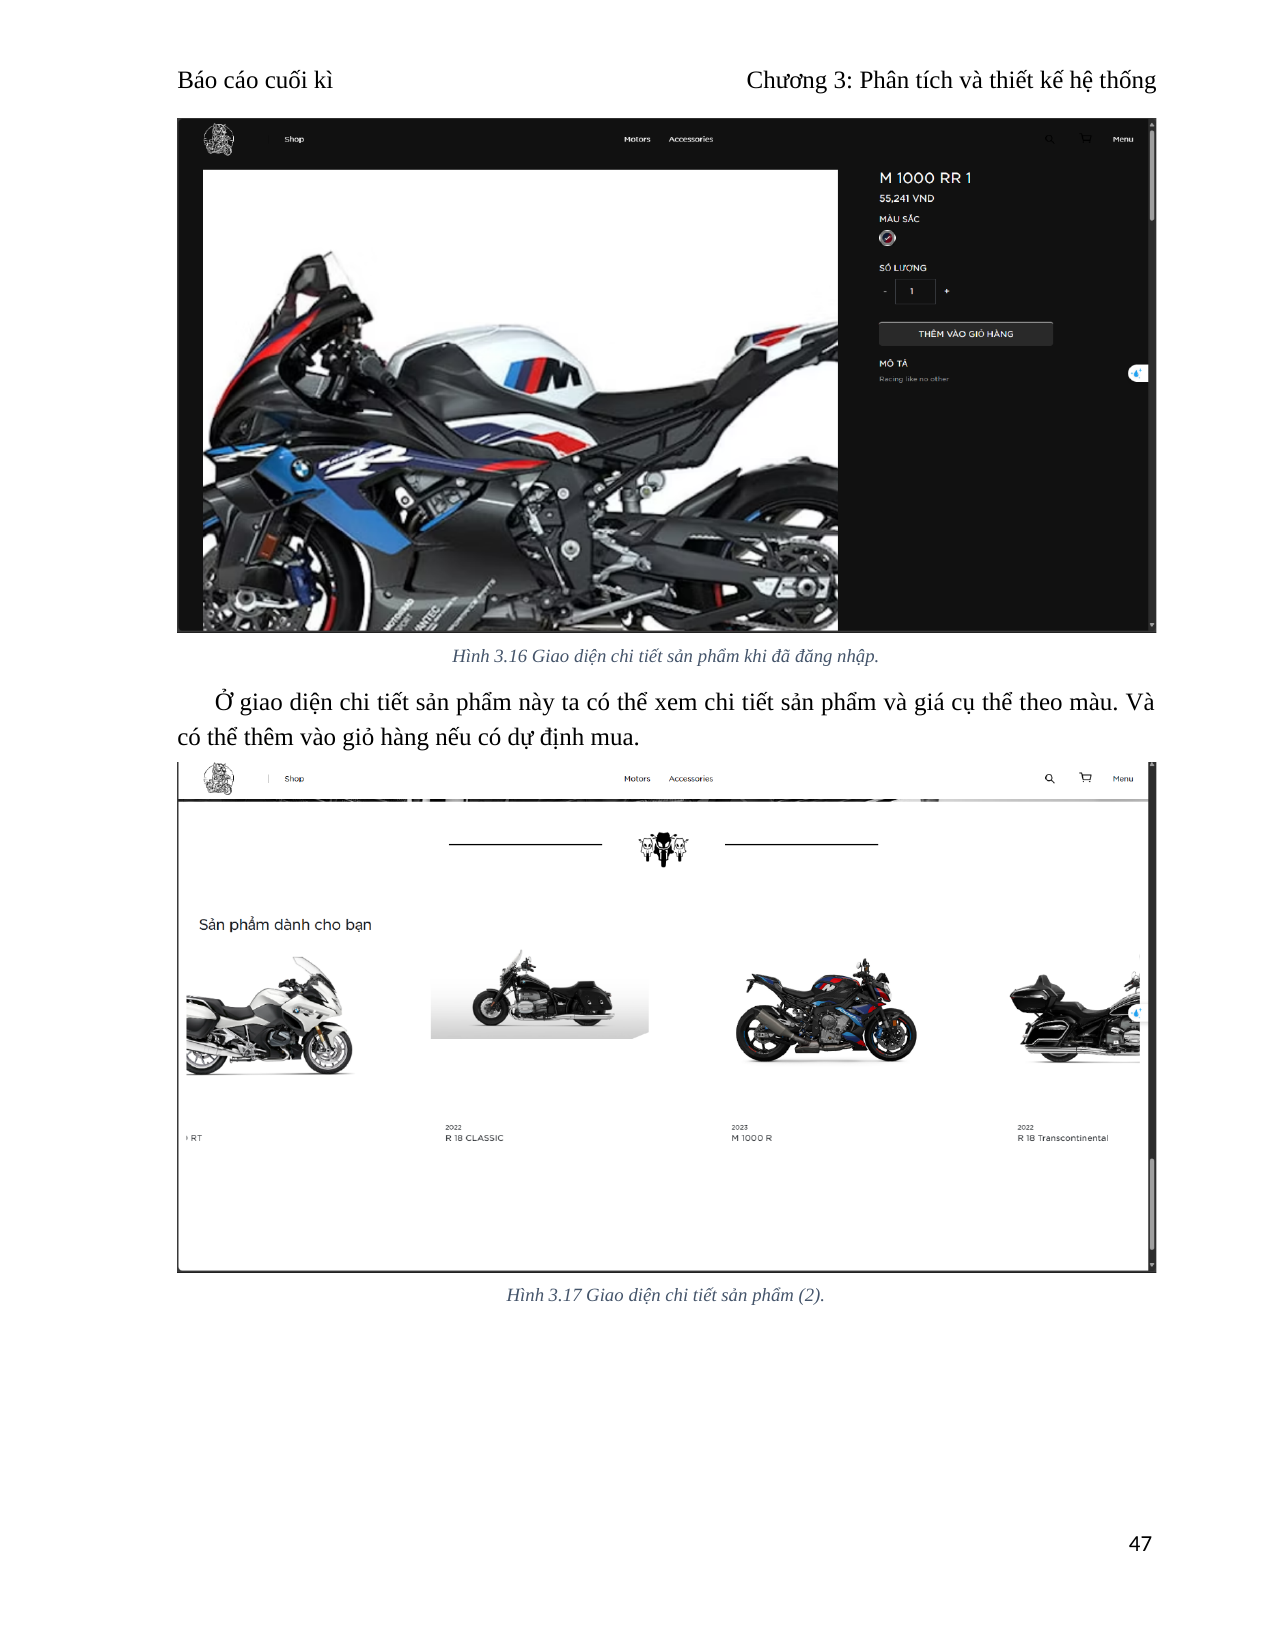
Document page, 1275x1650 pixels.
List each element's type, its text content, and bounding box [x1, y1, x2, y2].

text Hình 3.17 Giao diện chi tiết sản phẩm (2). [177, 1284, 1156, 1306]
picture [177, 118, 1157, 633]
text Hình 3.16 Giao diện chi tiết sản phẩm khi đã đăng nhập. [177, 645, 1156, 666]
text Ở giao diện chi tiết sản phẩm này ta có thể xem chi tiết sản phẩm và giá cụ thể theo màu. Và có thể thêm vào giỏ hàng nếu có dự định mua. [177, 687, 1156, 750]
picture [177, 762, 1157, 1273]
